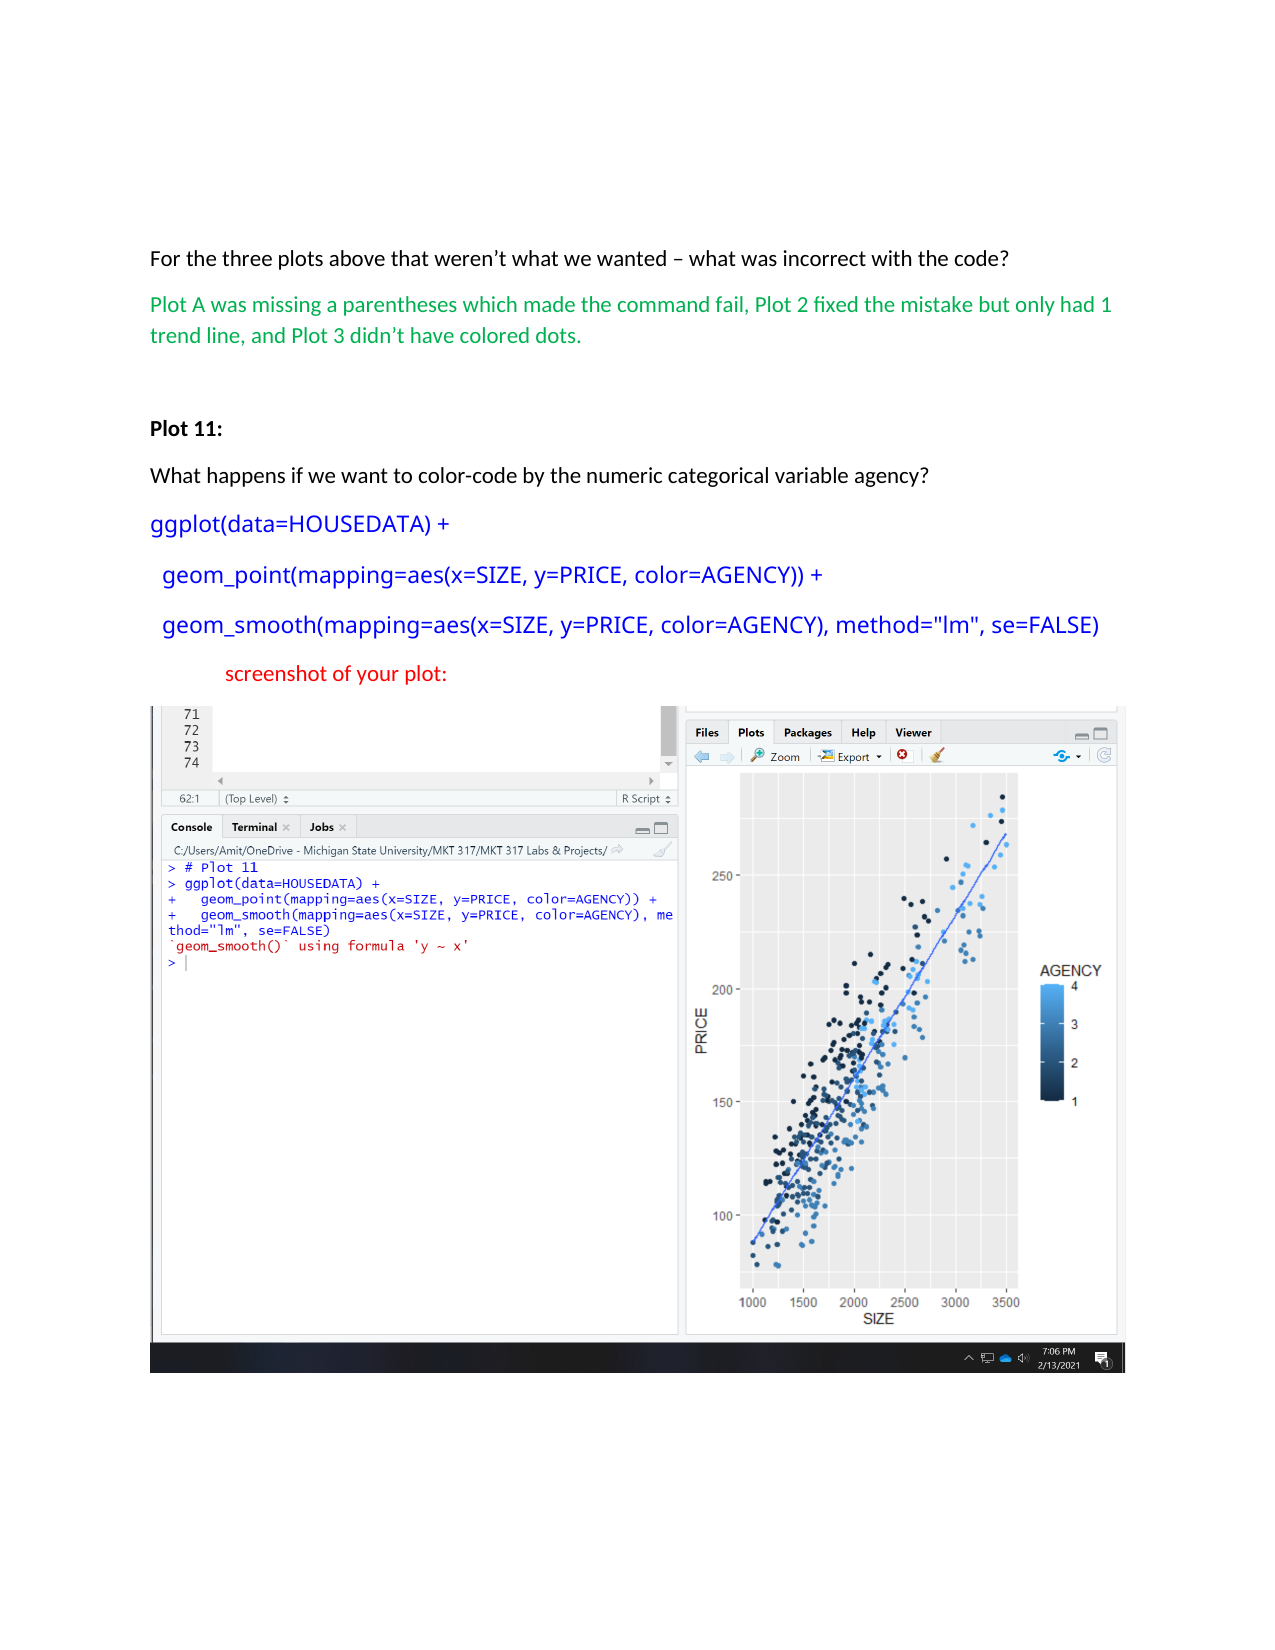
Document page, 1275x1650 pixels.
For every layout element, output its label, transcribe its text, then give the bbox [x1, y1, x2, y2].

text For the three plots above that weren’t what we wanted – what was incorrect with the code? [150, 244, 1125, 272]
text ggplot(data=HOUSEDATA) + [150, 508, 1125, 539]
text Plot A was missing a parentheses which made the command fail, Plot 2 fixed the mistake but only had 1 trend line, and Plot 3 didn’t have colored dots. [150, 291, 1125, 349]
picture [150, 706, 1125, 1373]
text geom_smooth(mapping=aes(x=SIZE, y=PRICE, color=AGENCY), method="lm", se=FALSE) [150, 609, 1125, 640]
text What happens if we want to color-code by the numeric categorical variable agency? [150, 461, 1125, 489]
text screenshot of your plot: [225, 659, 1125, 688]
text geom_point(mapping=aes(x=SIZE, y=PRICE, color=AGENCY)) + [150, 559, 1125, 590]
text Plot 11: [150, 414, 1125, 443]
